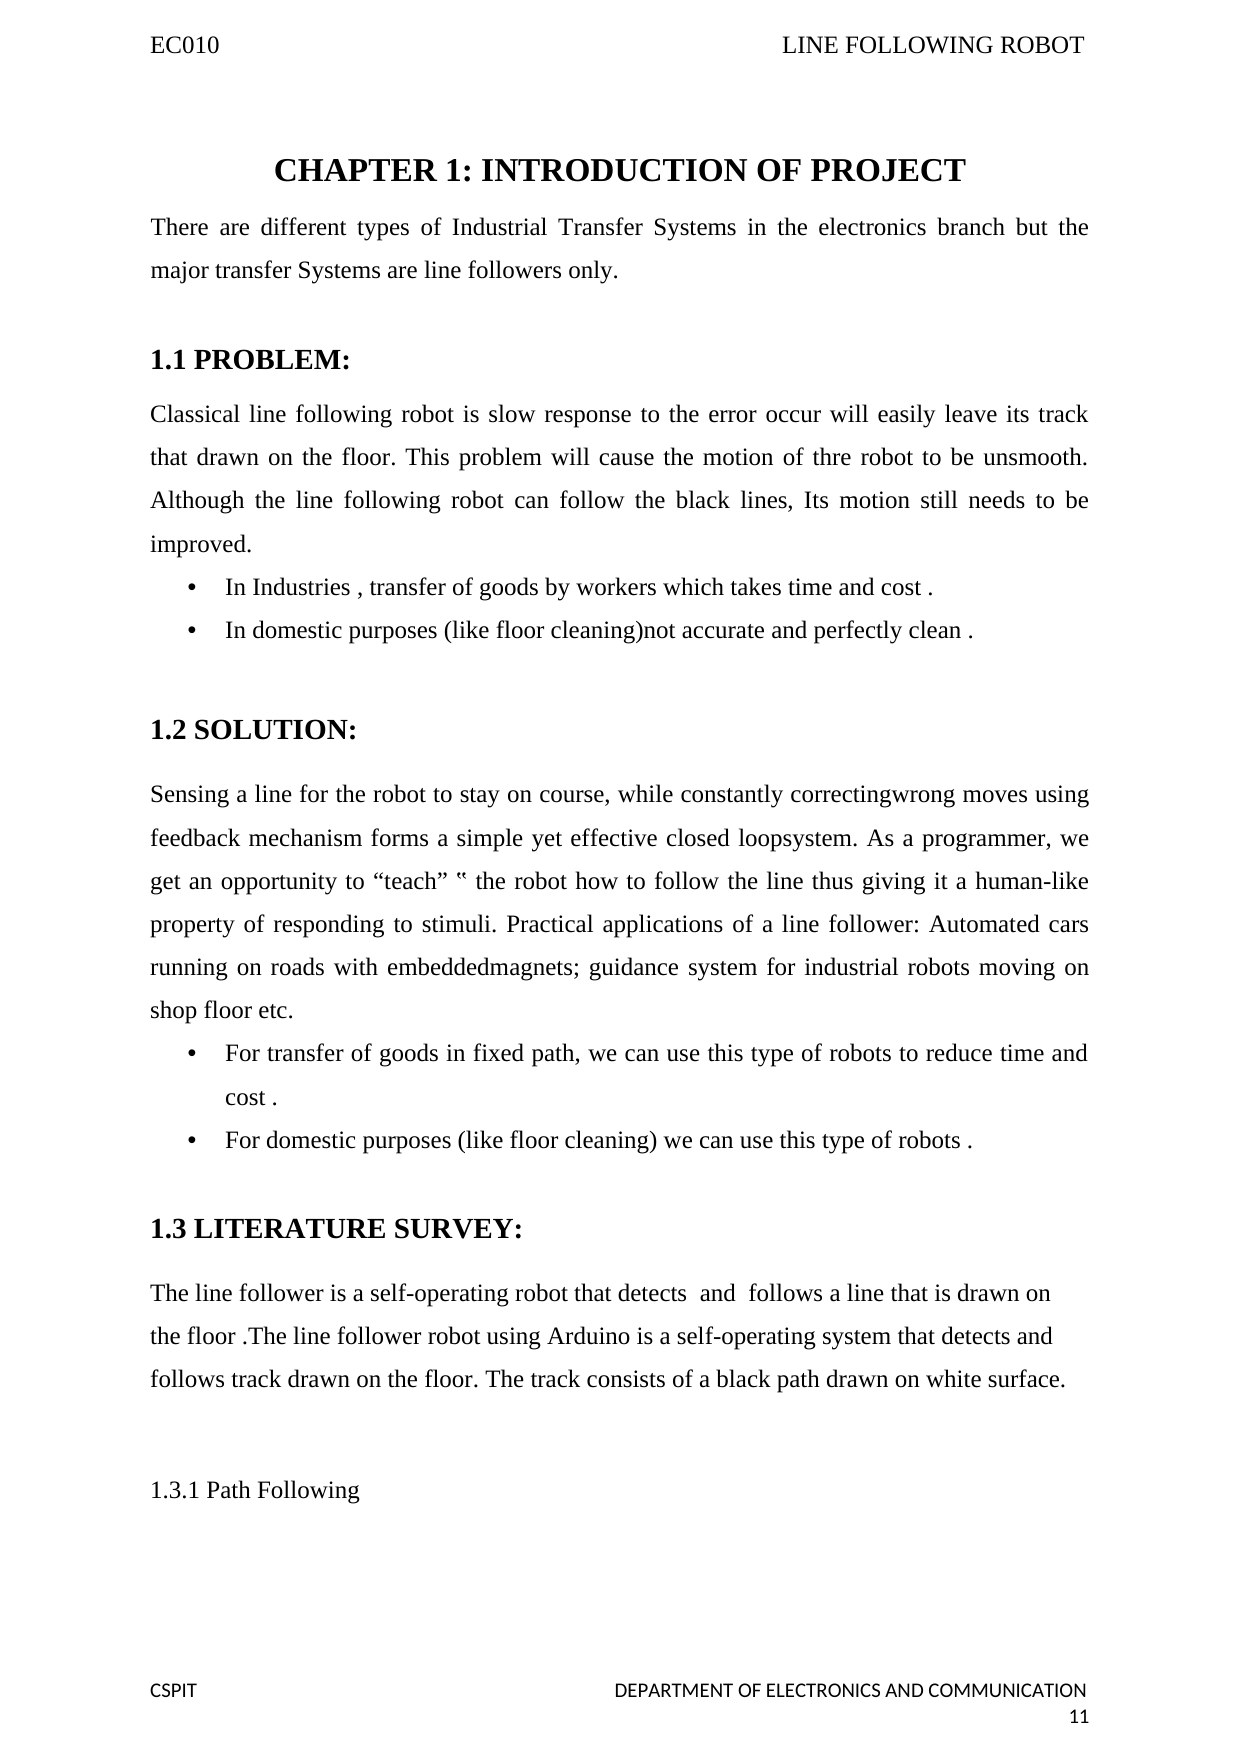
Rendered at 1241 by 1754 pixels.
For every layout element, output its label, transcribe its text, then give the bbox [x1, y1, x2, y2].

text CHAPTER 1: INTRODUCTION OF PROJECT [150, 150, 1090, 188]
text 1.2 SOLUTION: [150, 712, 1090, 746]
list In domestic purposes (like floor cleaning)not accurate and perfectly clean . [187, 615, 1090, 644]
text 1.3.1 Path Following [150, 1475, 1090, 1503]
text follows track drawn on the floor. The track consists of a black path drawn on white surface. [150, 1364, 1090, 1393]
text Classical line following robot is slow response to the error occur will easily leave its track that drawn on the floor. This problem will cause the motion of thre robot to be unsmooth. Although the line following robot can follow the black lines, Its motion still needs to be improved. [150, 399, 1090, 557]
text There are different types of Industrial Transfer Systems in the electronics branch but the major transfer Systems are line followers only. [150, 212, 1090, 284]
text Sensing a line for the robot to stay on course, while constantly correctingwrong moves using feedback mechanism forms a simple yet effective closed loopsystem. As a programmer, we get an opportunity to “teach” ‟ the robot how to follow the line thus giving it a human-like property of responding to stimuli. Practical applications of a line follower: Automated cars running on roads with embeddedmagnets; guidance system for industrial robots moving on shop floor etc. [150, 779, 1090, 1024]
text the floor .The line follower robot using Arduino is a self-operating system that detects and [150, 1321, 1090, 1350]
list In Industries , transfer of goods by workers which takes time and cost . [187, 572, 1090, 601]
text 1.3 LITERATURE SURVEY: [150, 1211, 1090, 1244]
text 1.1 PROBLEM: [150, 342, 1090, 375]
list For domestic purposes (like floor cleaning) we can use this type of robots . [187, 1125, 1090, 1153]
list For transfer of goods in fixed path, we can use this type of robots to reduce time and cost . [187, 1038, 1090, 1110]
text The line follower is a self-operating robot that detects and follows a line that is drawn on [150, 1278, 1090, 1307]
